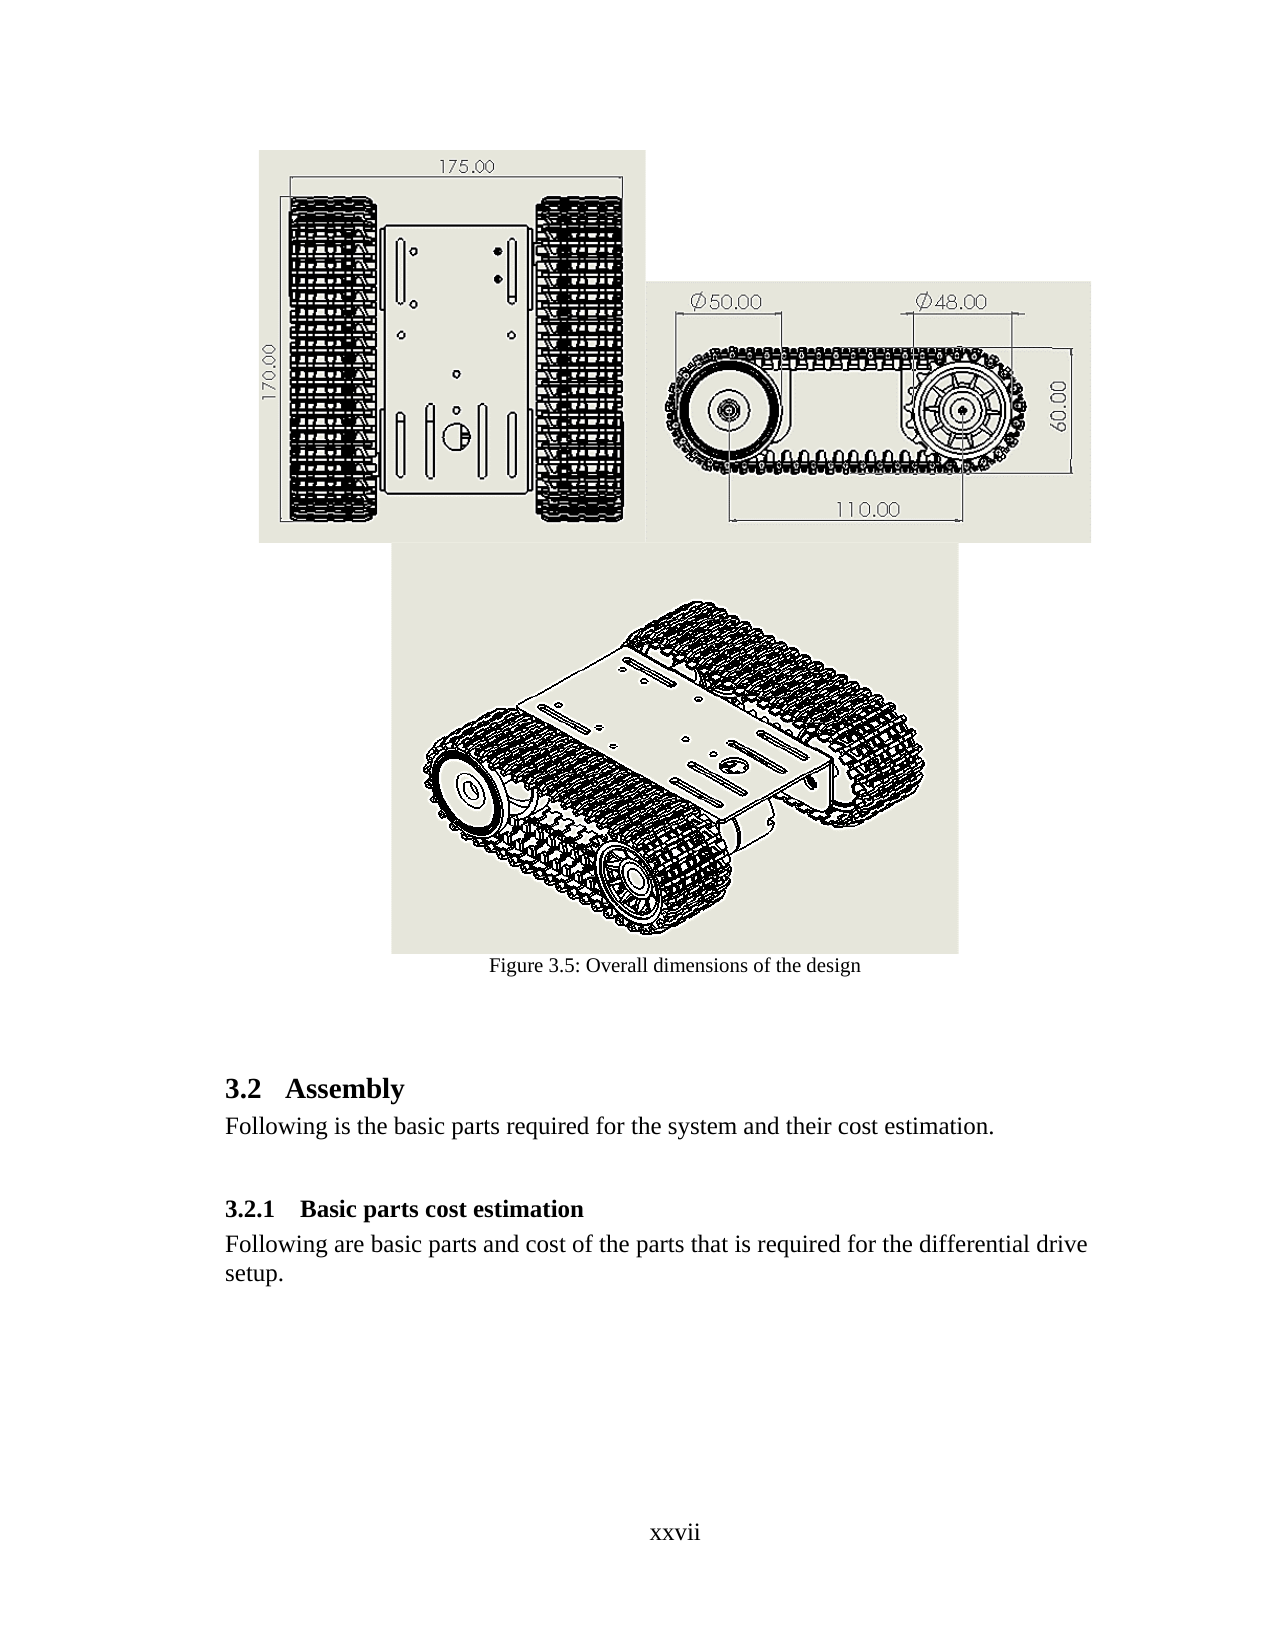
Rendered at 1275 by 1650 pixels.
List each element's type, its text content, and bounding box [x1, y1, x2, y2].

picture [258, 150, 1092, 954]
text Following are basic parts and cost of the parts that is required for the differential drive setup. [225, 1229, 1125, 1286]
subtitle Basic parts cost estimation [225, 1194, 1125, 1223]
subtitle Assembly [225, 1072, 1125, 1105]
text Following is the basic parts required for the system and their cost estimation. [225, 1111, 1125, 1140]
